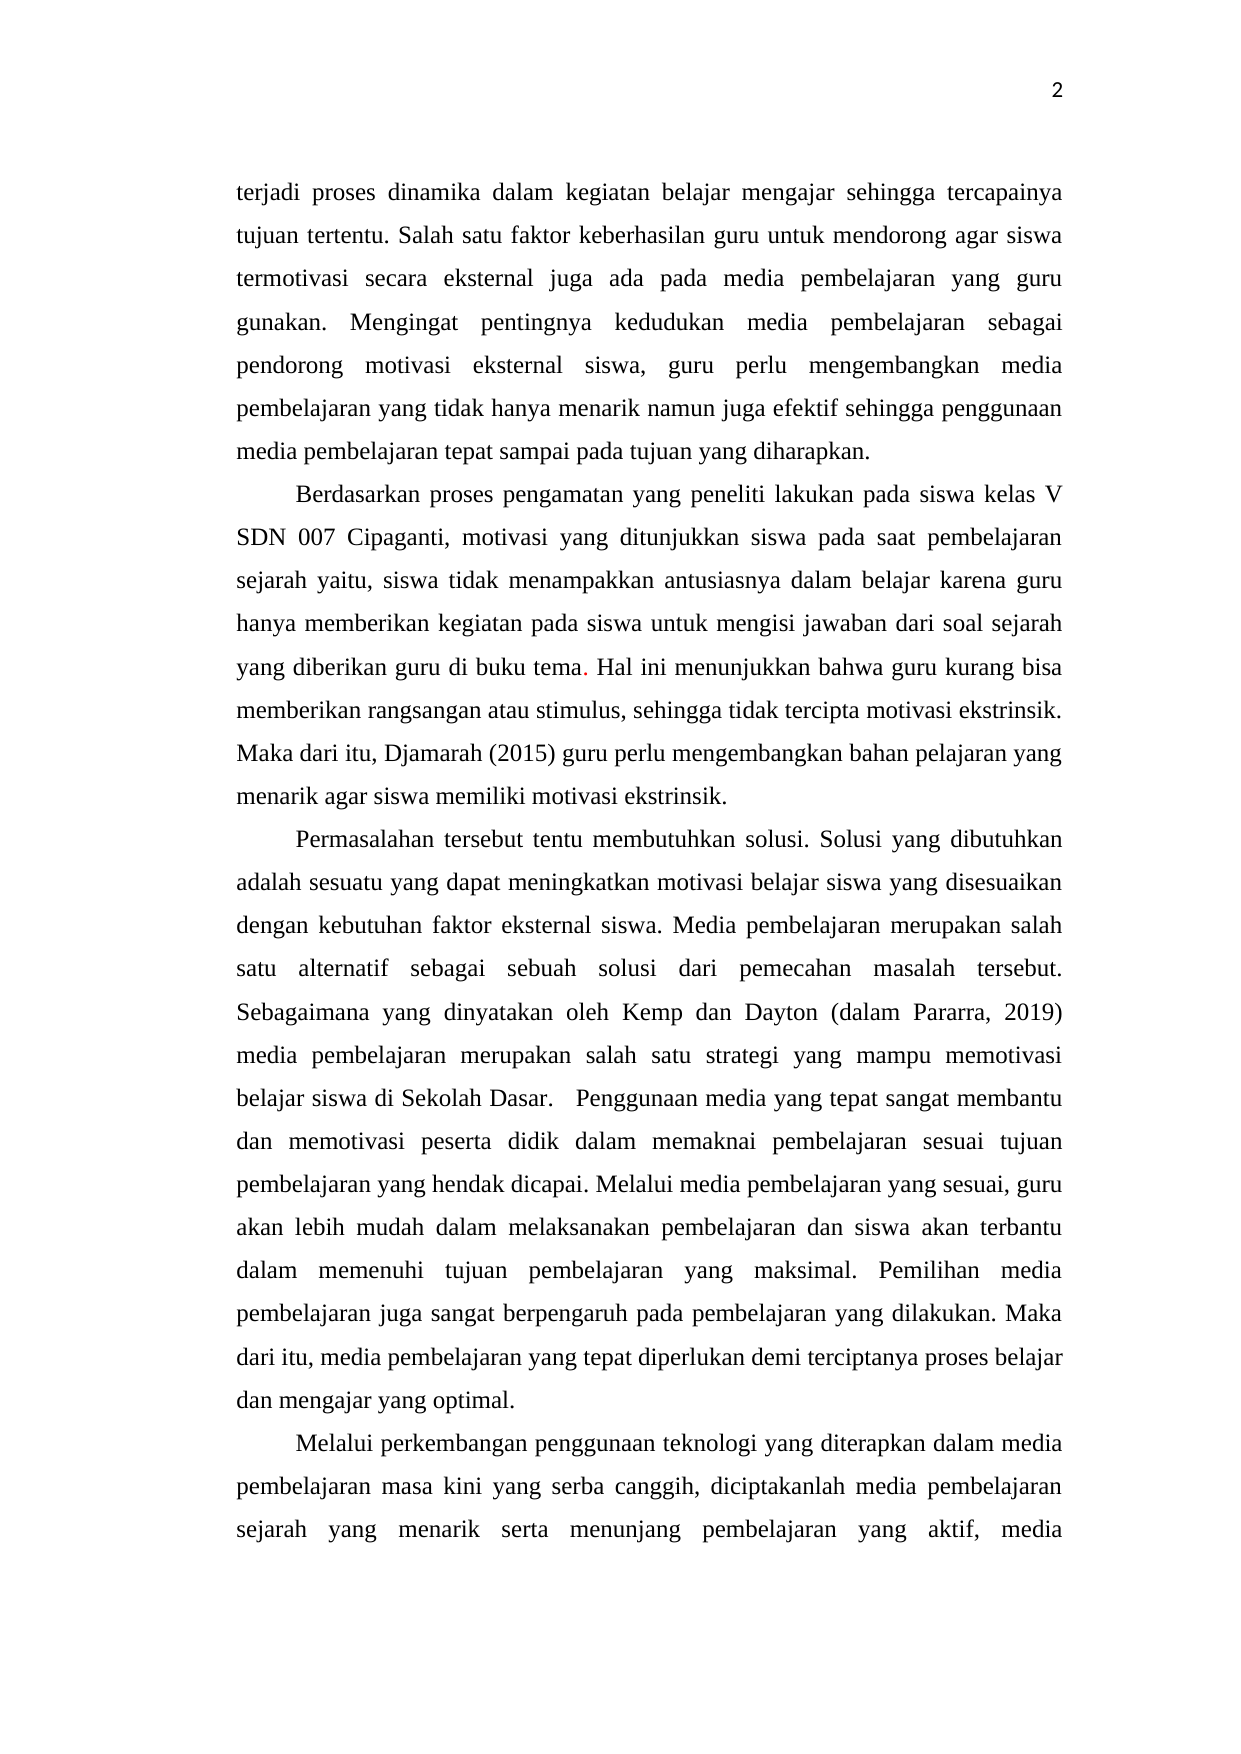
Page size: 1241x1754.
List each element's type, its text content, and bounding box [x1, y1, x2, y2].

text Berdasarkan proses pengamatan yang peneliti lakukan pada siswa kelas V SDN 007 Cipaganti, motivasi yang ditunjukkan siswa pada saat pembelajaran sejarah yaitu, siswa tidak menampakkan antusiasnya dalam belajar karena guru hanya memberikan kegiatan pada siswa untuk mengisi jawaban dari soal sejarah yang diberikan guru di buku tema. Hal ini menunjukkan bahwa guru kurang bisa memberikan rangsangan atau stimulus, sehingga tidak tercipta motivasi ekstrinsik. Maka dari itu, Djamarah (2015) guru perlu mengembangkan bahan pelajaran yang menarik agar siswa memiliki motivasi ekstrinsik. [236, 479, 1063, 810]
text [236, 1428, 1063, 1543]
text Permasalahan tersebut tentu membutuhkan solusi. Solusi yang dibutuhkan adalah sesuatu yang dapat meningkatkan motivasi belajar siswa yang disesuaikan dengan kebutuhan faktor eksternal siswa. Media pembelajaran merupakan salah satu alternatif sebagai sebuah solusi dari pemecahan masalah tersebut. Sebagaimana yang dinyatakan oleh Kemp dan Dayton (dalam Pararra, 2019) media pembelajaran merupakan salah satu strategi yang mampu memotivasi belajar siswa di Sekolah Dasar. Penggunaan media yang tepat sangat membantu dan memotivasi peserta didik dalam memaknai pembelajaran sesuai tujuan pembelajaran yang hendak dicapai. Melalui media pembelajaran yang sesuai, guru akan lebih mudah dalam melaksanakan pembelajaran dan siswa akan terbantu dalam memenuhi tujuan pembelajaran yang maksimal. Pemilihan media pembelajaran juga sangat berpengaruh pada pembelajaran yang dilakukan. Maka dari itu, media pembelajaran yang tepat diperlukan demi terciptanya proses belajar dan mengajar yang optimal. [236, 824, 1063, 1413]
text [236, 177, 1063, 465]
